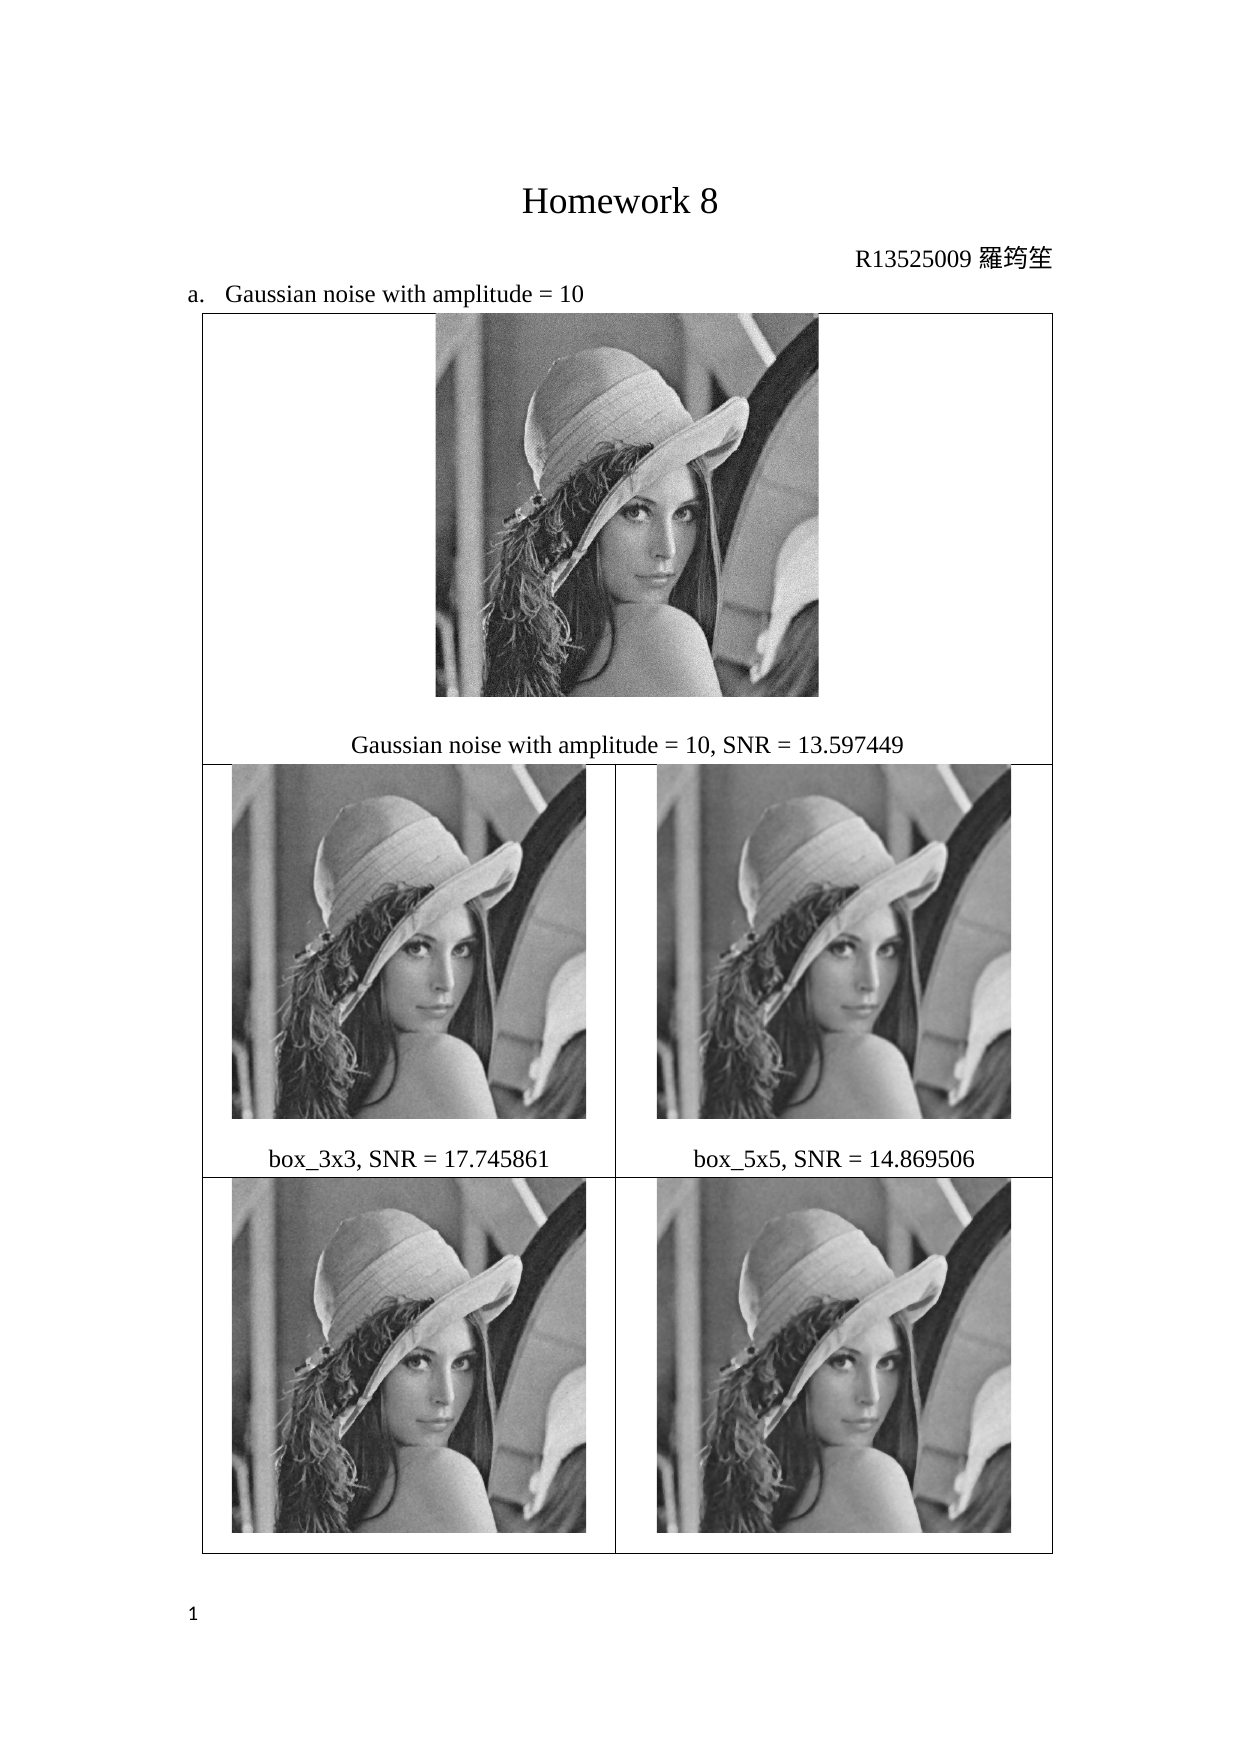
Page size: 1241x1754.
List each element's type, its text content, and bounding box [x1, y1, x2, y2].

table_cell box_5x5, SNR = 14.869506 [616, 765, 1052, 1177]
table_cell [616, 1178, 1052, 1553]
picture [656, 1178, 1012, 1533]
picture [231, 1178, 587, 1533]
text R13525009 羅筠笙 [187, 237, 1053, 275]
table_cell box_3x3, SNR = 17.745861 [203, 765, 615, 1177]
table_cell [203, 1178, 615, 1553]
text Homework 8 [187, 162, 1053, 237]
table_header Gaussian noise with amplitude = 10, SNR = 13.597449 [203, 314, 1052, 763]
picture [656, 764, 1012, 1119]
picture [231, 764, 587, 1119]
list Gaussian noise with amplitude = 10 [187, 275, 1053, 312]
picture [435, 313, 819, 697]
